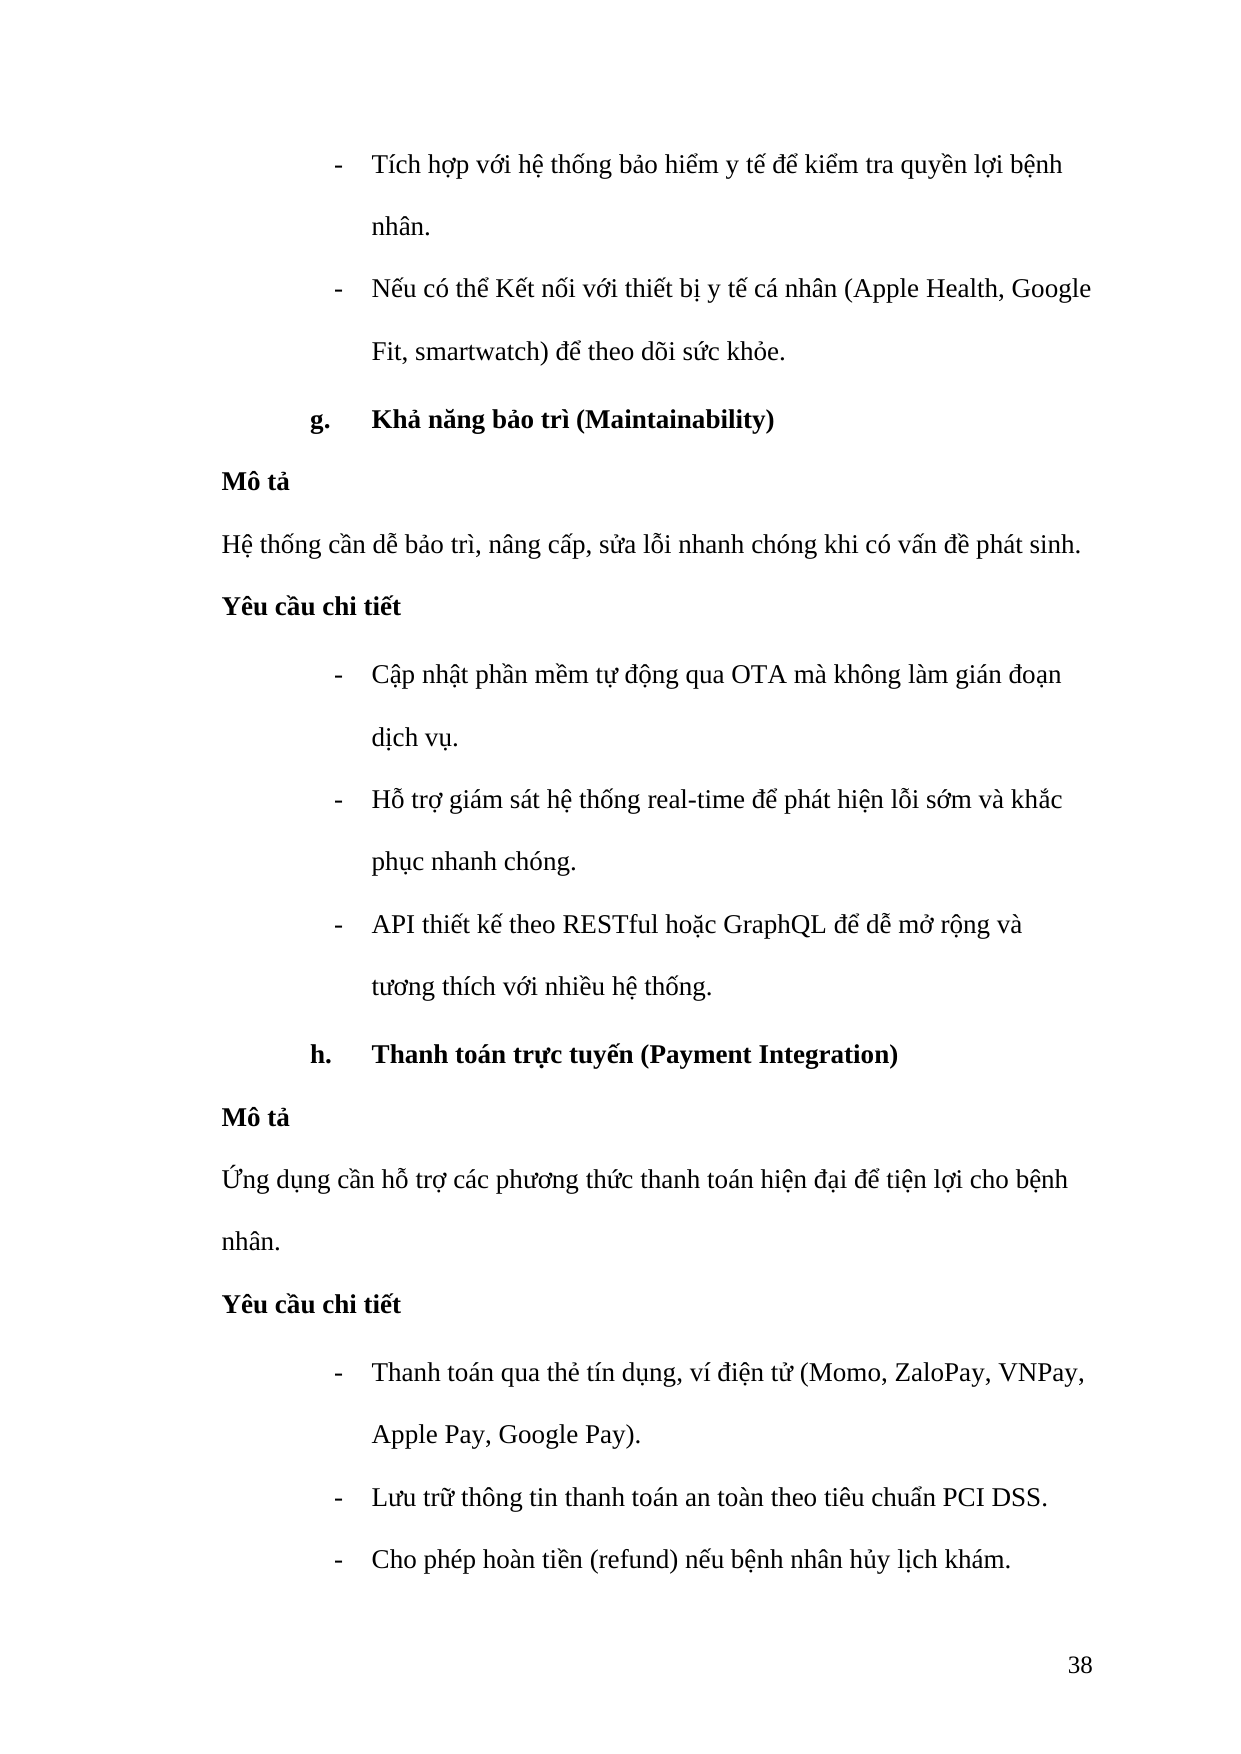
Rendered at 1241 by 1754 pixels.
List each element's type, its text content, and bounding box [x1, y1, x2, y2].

text Hệ thống cần dễ bảo trì, nâng cấp, sửa lỗi nhanh chóng khi có vấn đề phát sinh. [221, 528, 1092, 559]
list Tích hợp với hệ thống bảo hiểm y tế để kiểm tra quyền lợi bệnh nhân. [334, 148, 1092, 241]
text Mô tả [221, 465, 1092, 497]
list Cho phép hoàn tiền (refund) nếu bệnh nhân hủy lịch khám. [334, 1543, 1092, 1574]
text Ứng dụng cần hỗ trợ các phương thức thanh toán hiện đại để tiện lợi cho bệnh nhân. [221, 1163, 1092, 1257]
text Mô tả [221, 1101, 1092, 1132]
text Yêu cầu chi tiết [221, 590, 1092, 621]
list Hỗ trợ giám sát hệ thống real-time để phát hiện lỗi sớm và khắc phục nhanh chóng. [334, 783, 1092, 877]
list Thanh toán qua thẻ tín dụng, ví điện tử (Momo, ZaloPay, VNPay, Apple Pay, Google Pay). [334, 1356, 1092, 1450]
list API thiết kế theo RESTful hoặc GraphQL để dễ mở rộng và tương thích với nhiều hệ thống. [334, 908, 1092, 1001]
subtitle Thanh toán trực tuyến (Payment Integration) [310, 1038, 1092, 1070]
list Nếu có thể Kết nối với thiết bị y tế cá nhân (Apple Health, Google Fit, smartwatch) để theo dõi sức khỏe. [334, 272, 1092, 366]
list Lưu trữ thông tin thanh toán an toàn theo tiêu chuẩn PCI DSS. [334, 1481, 1092, 1512]
subtitle Khả năng bảo trì (Maintainability) [310, 403, 1092, 434]
list Cập nhật phần mềm tự động qua OTA mà không làm gián đoạn dịch vụ. [334, 658, 1092, 752]
text Yêu cầu chi tiết [221, 1288, 1092, 1319]
